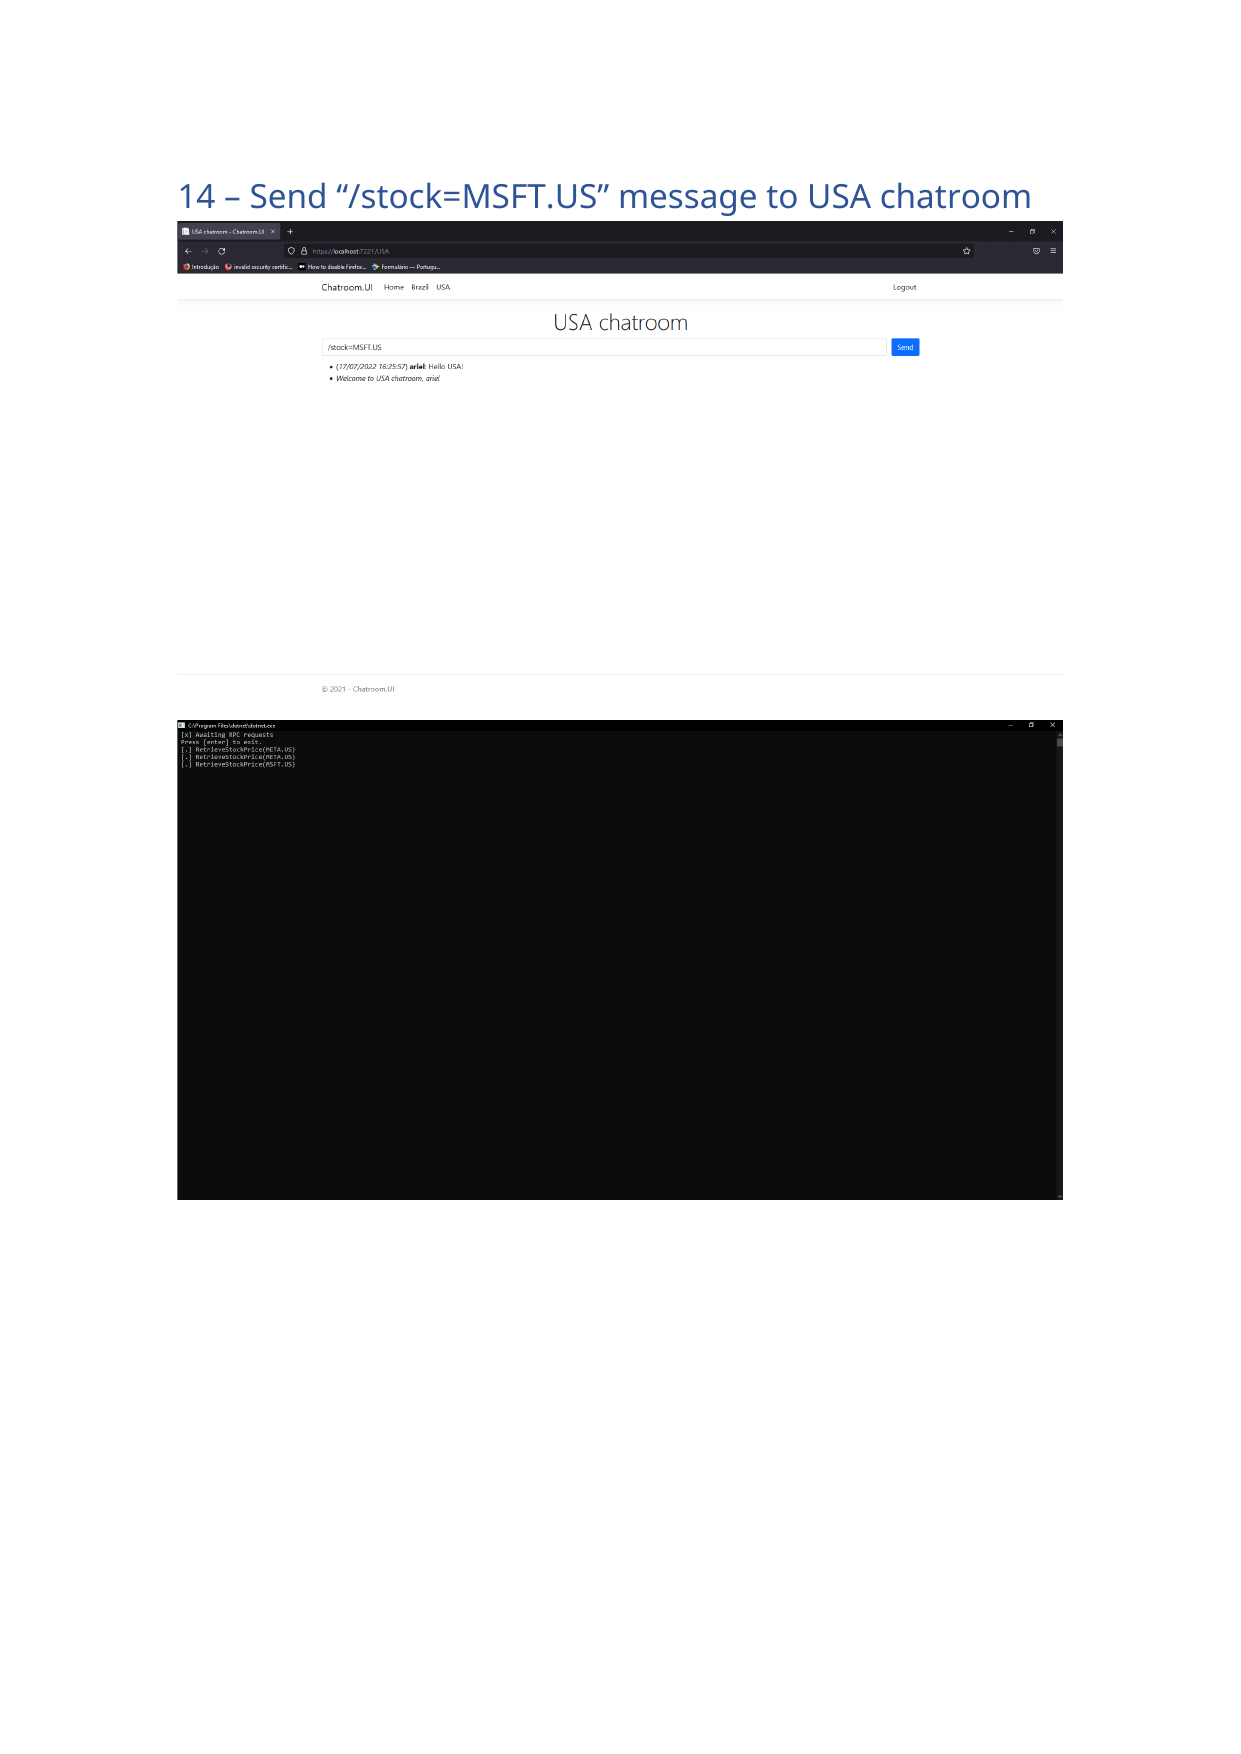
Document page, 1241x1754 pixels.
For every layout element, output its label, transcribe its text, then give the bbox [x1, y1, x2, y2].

subtitle 14 – Send “/stock=MSFT.US” message to USA chatroom [177, 173, 1063, 218]
picture [177, 720, 1063, 1200]
picture [177, 221, 1063, 702]
